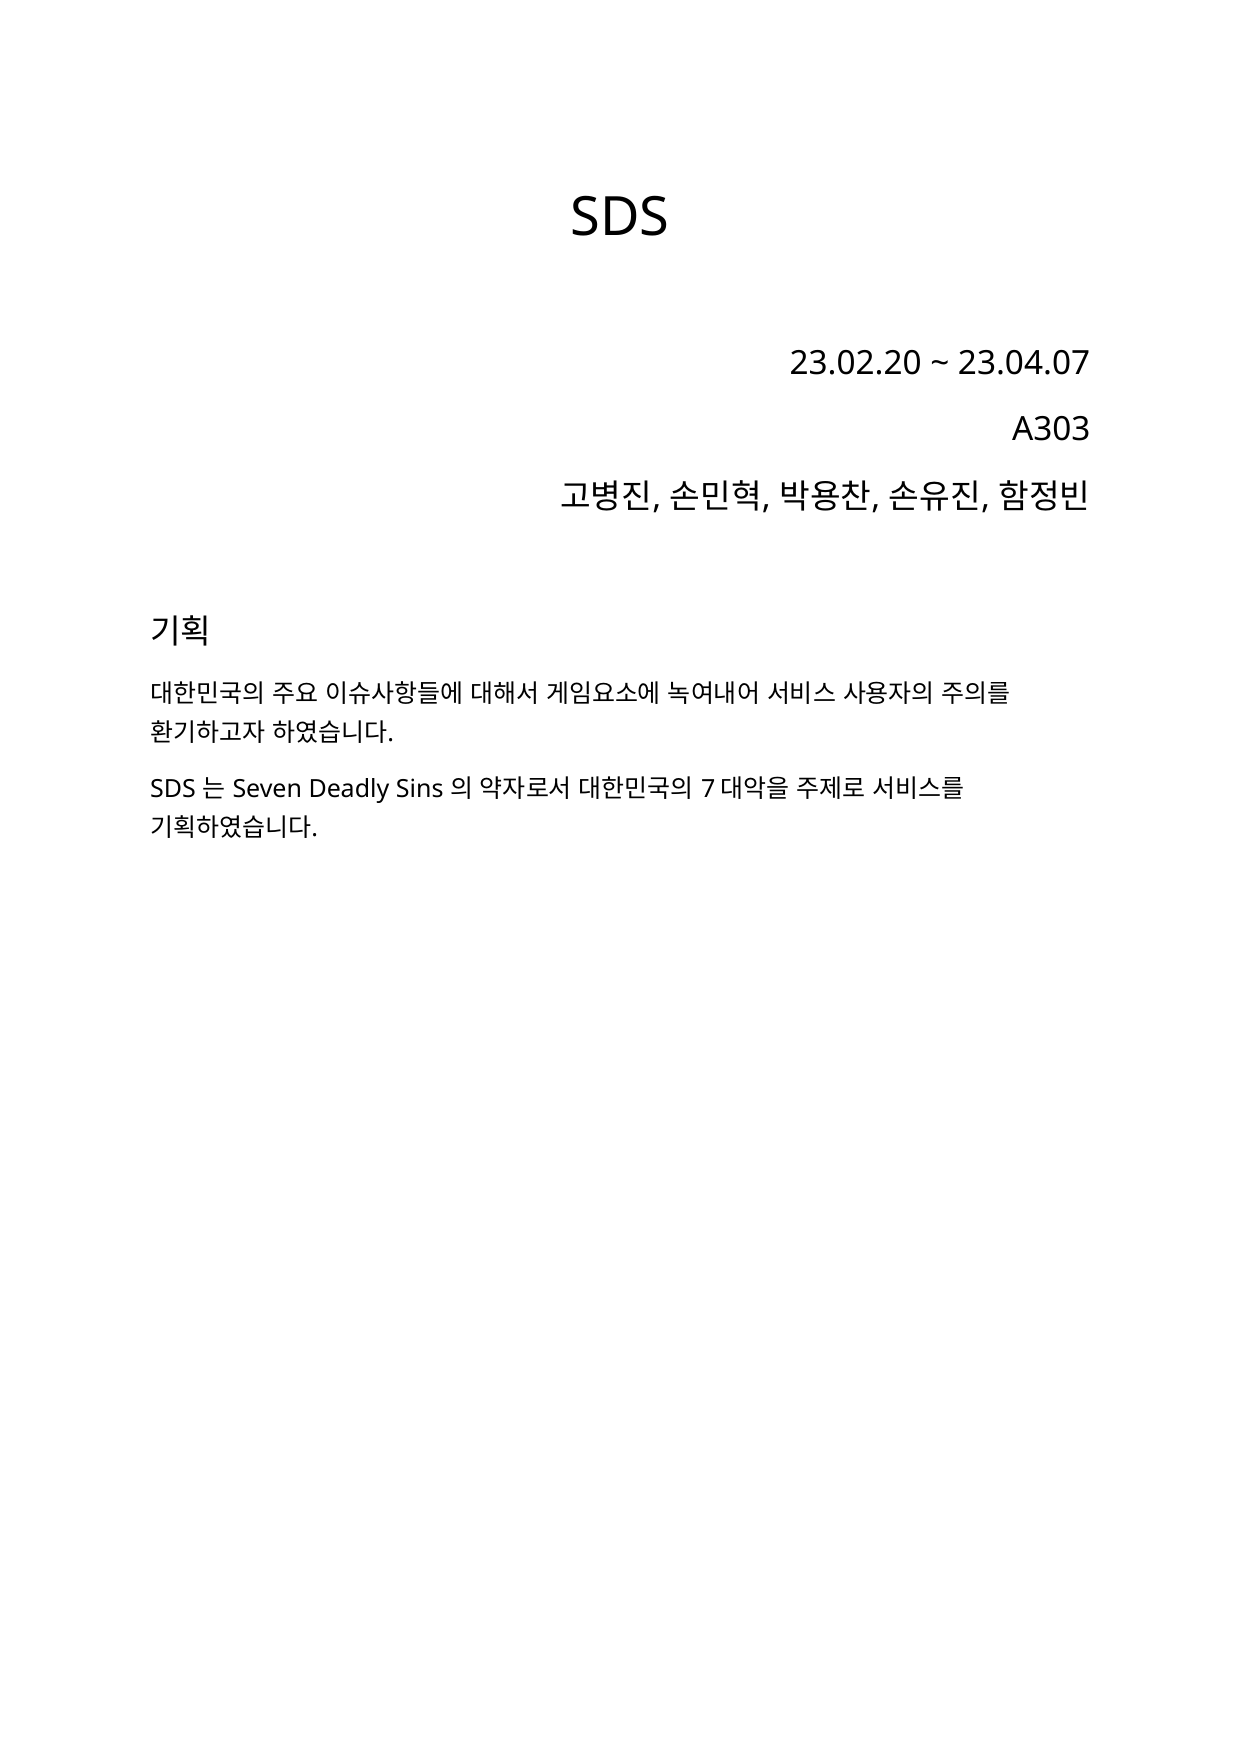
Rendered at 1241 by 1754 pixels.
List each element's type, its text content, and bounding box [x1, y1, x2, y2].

text A303 [150, 405, 1090, 450]
text SDS 는 Seven Deadly Sins 의 약자로서 대한민국의 7대악을 주제로 서비스를 기획하였습니다. [150, 768, 1090, 844]
text SDS [150, 177, 1090, 251]
text 23.02.20 ~ 23.04.07 [150, 339, 1090, 384]
text 대한민국의 주요 이슈사항들에 대해서 게임요소에 녹여내어 서비스 사용자의 주의를 환기하고자 하였습니다. [150, 674, 1090, 749]
text 고병진, 손민혁, 박용찬, 손유진, 함정빈 [150, 470, 1090, 519]
text 기획 [150, 605, 1090, 653]
